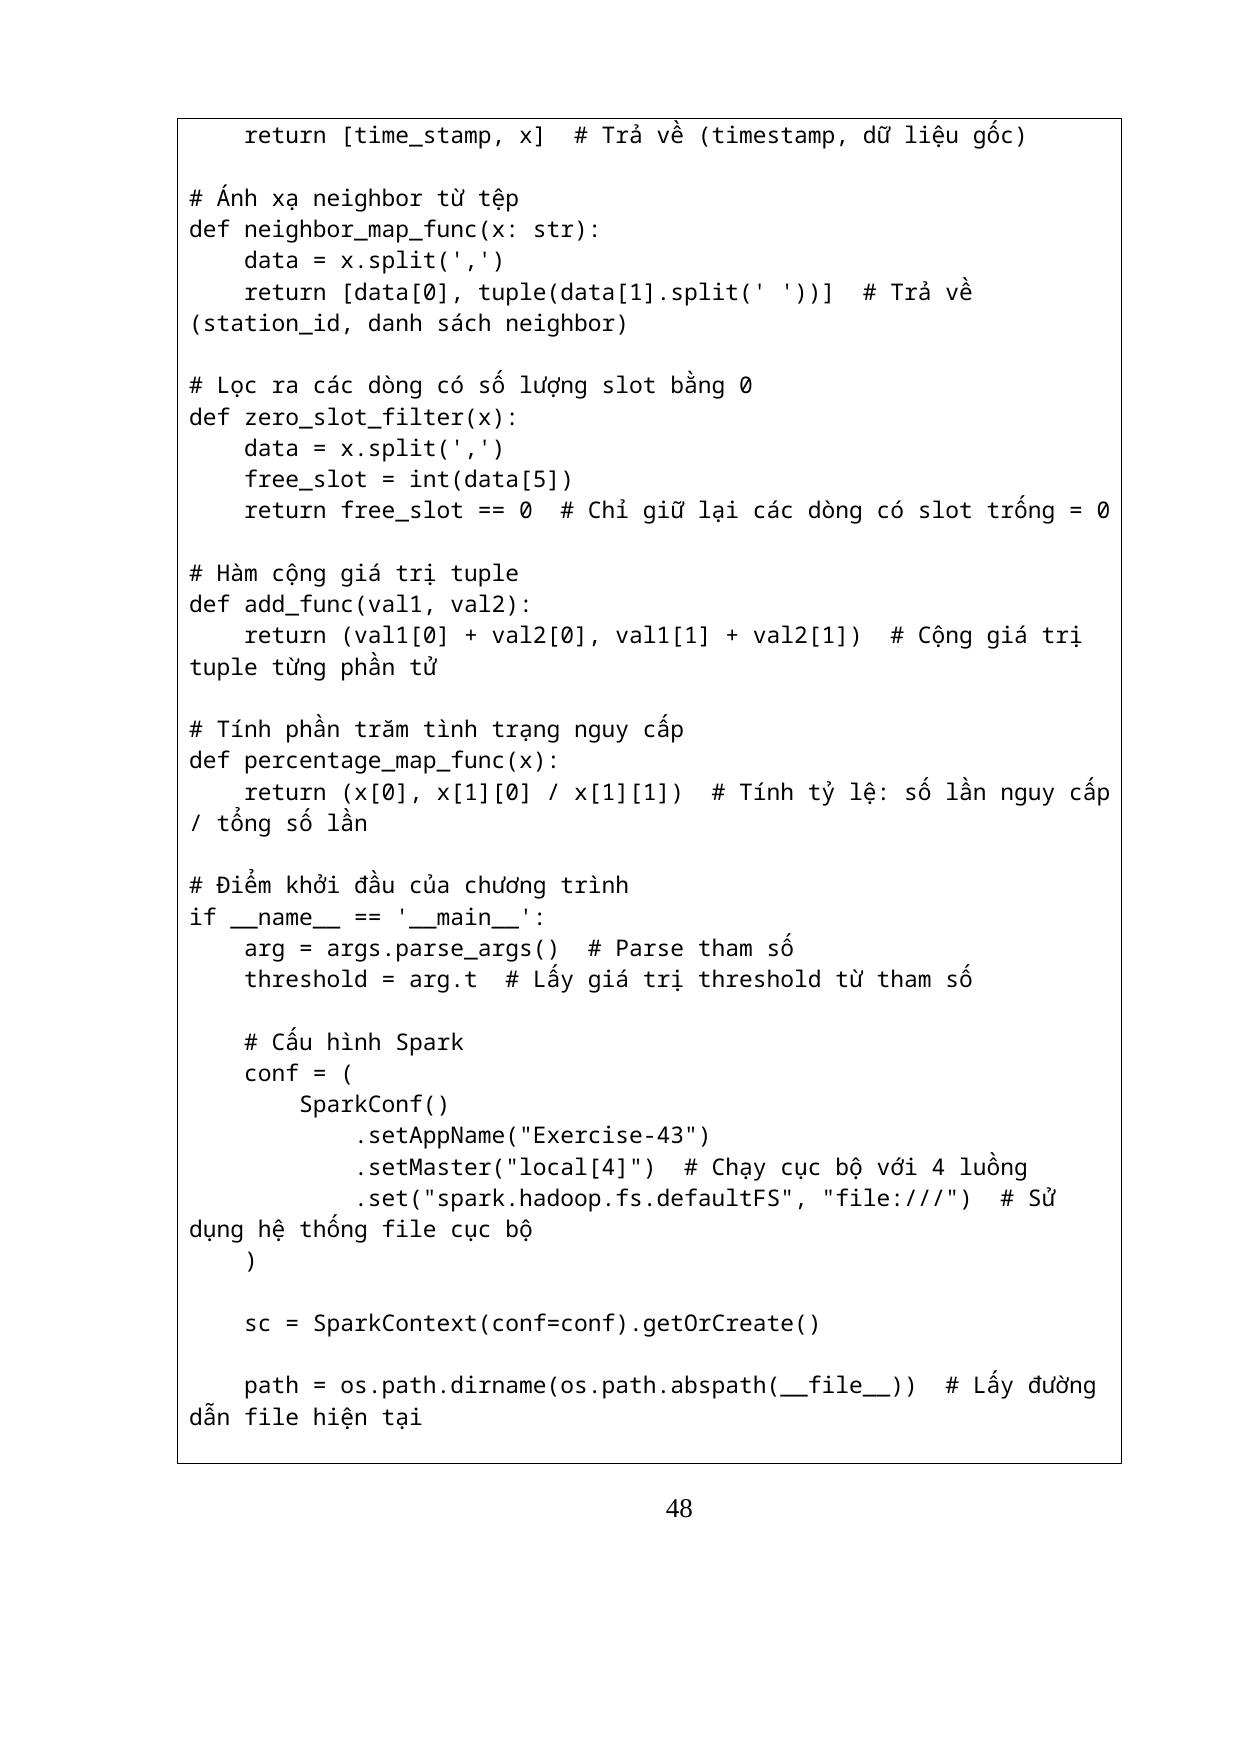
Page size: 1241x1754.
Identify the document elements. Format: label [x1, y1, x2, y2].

table_header [178, 119, 1121, 1463]
